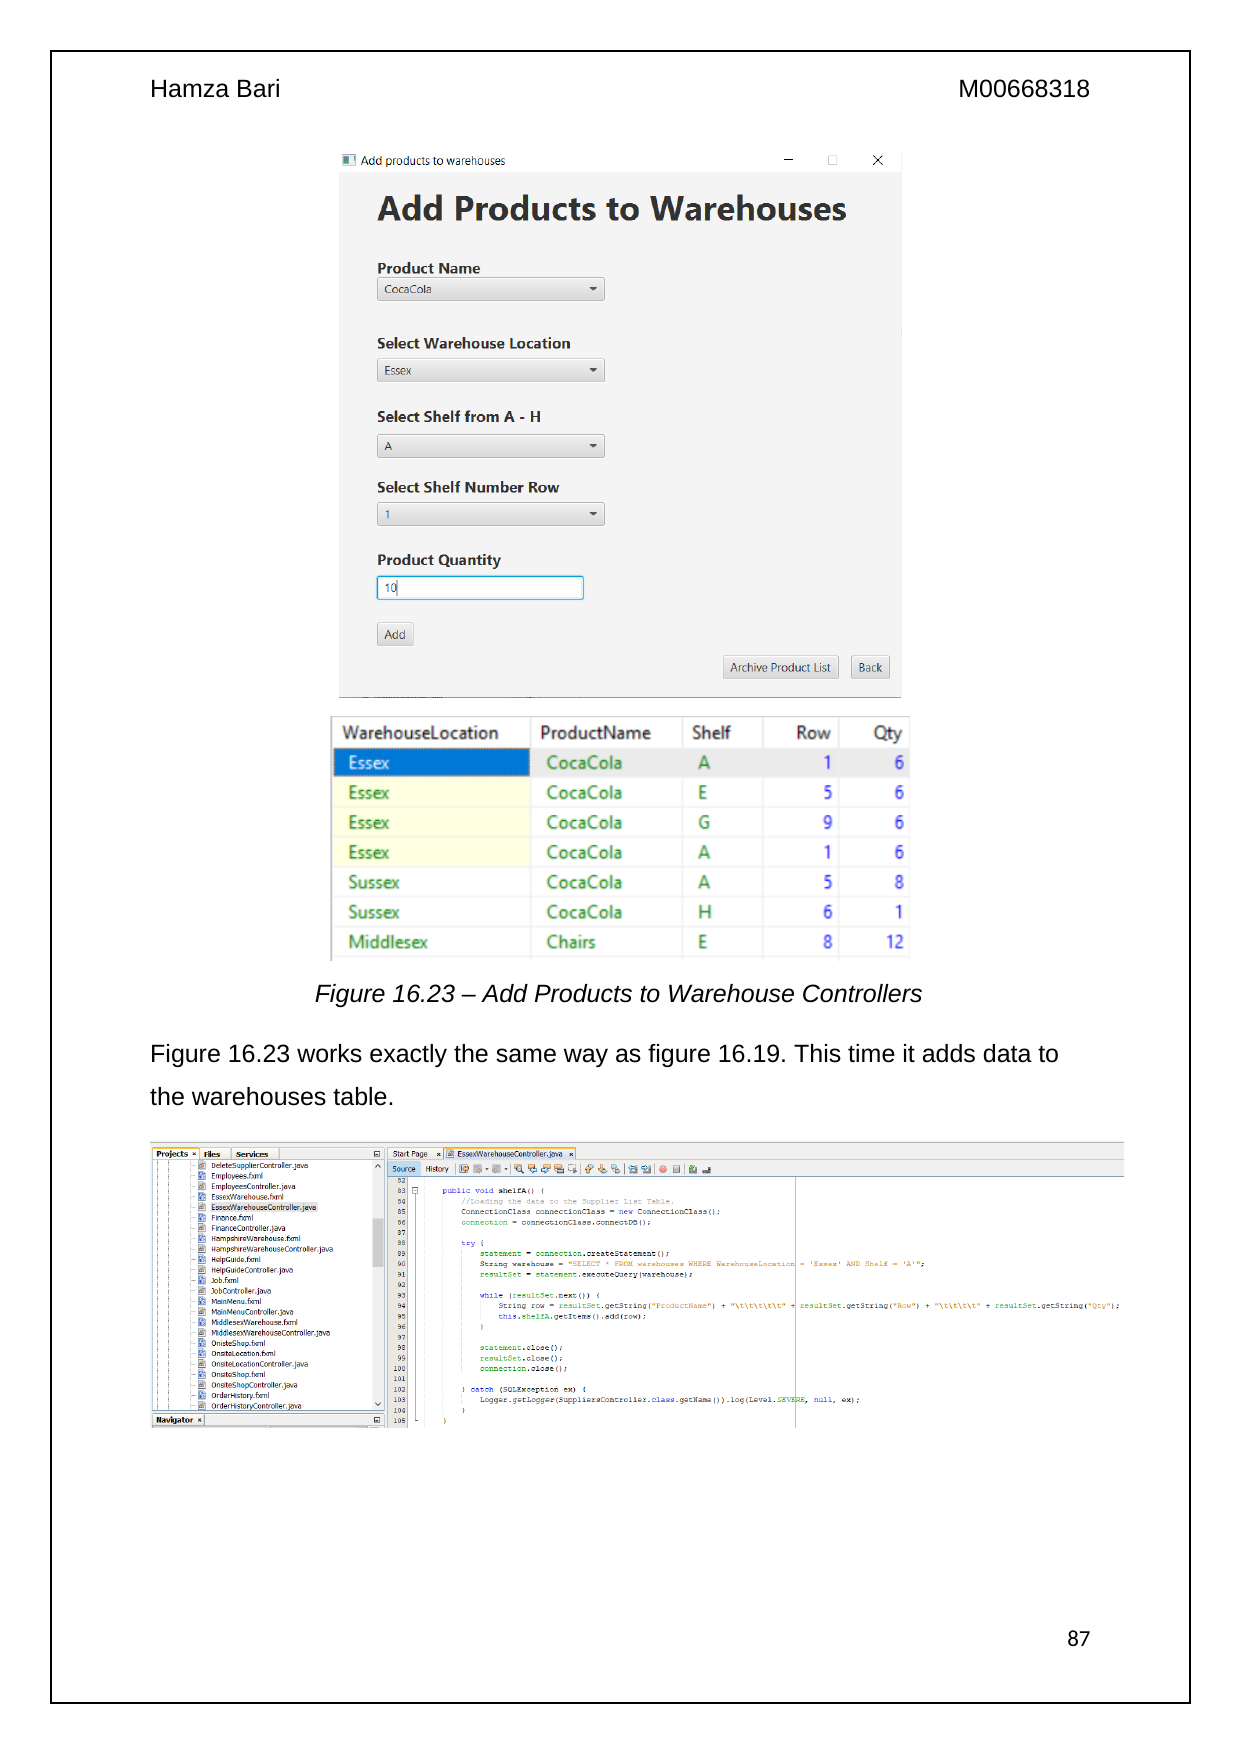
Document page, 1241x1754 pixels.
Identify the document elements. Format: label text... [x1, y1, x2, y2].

picture [150, 1141, 1125, 1428]
picture [339, 150, 902, 698]
picture [330, 716, 911, 961]
text Figure 16.23 works exactly the same way as figure 16.19. This time it adds data to the warehouses table. [150, 1039, 1090, 1111]
text Figure 16.23 – Add Products to Warehouse Controllers [150, 979, 1090, 1008]
